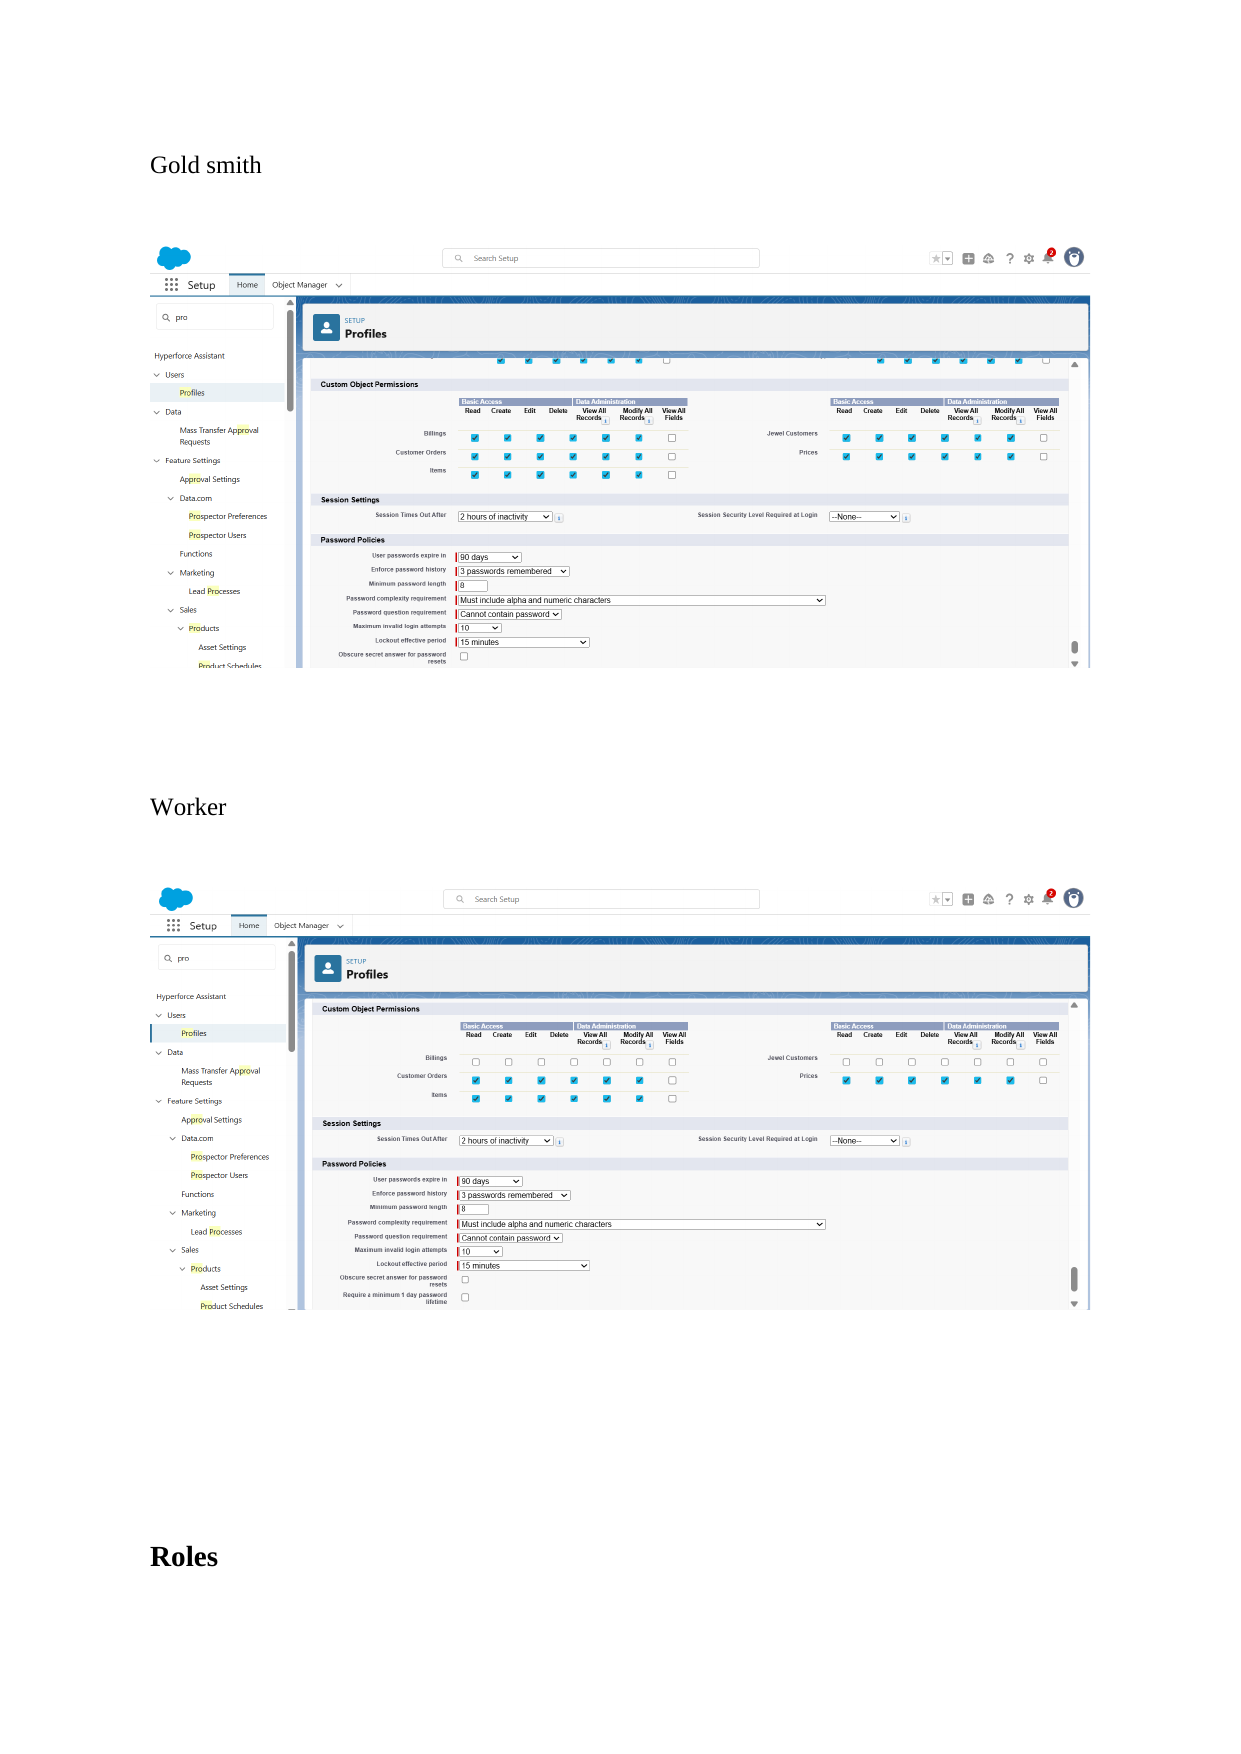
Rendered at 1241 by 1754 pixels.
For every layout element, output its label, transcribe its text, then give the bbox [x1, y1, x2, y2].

picture [150, 887, 1091, 1310]
picture [150, 245, 1091, 668]
text Roles [150, 1539, 1090, 1573]
text Gold smith [150, 150, 1090, 179]
text Worker [150, 792, 1090, 821]
